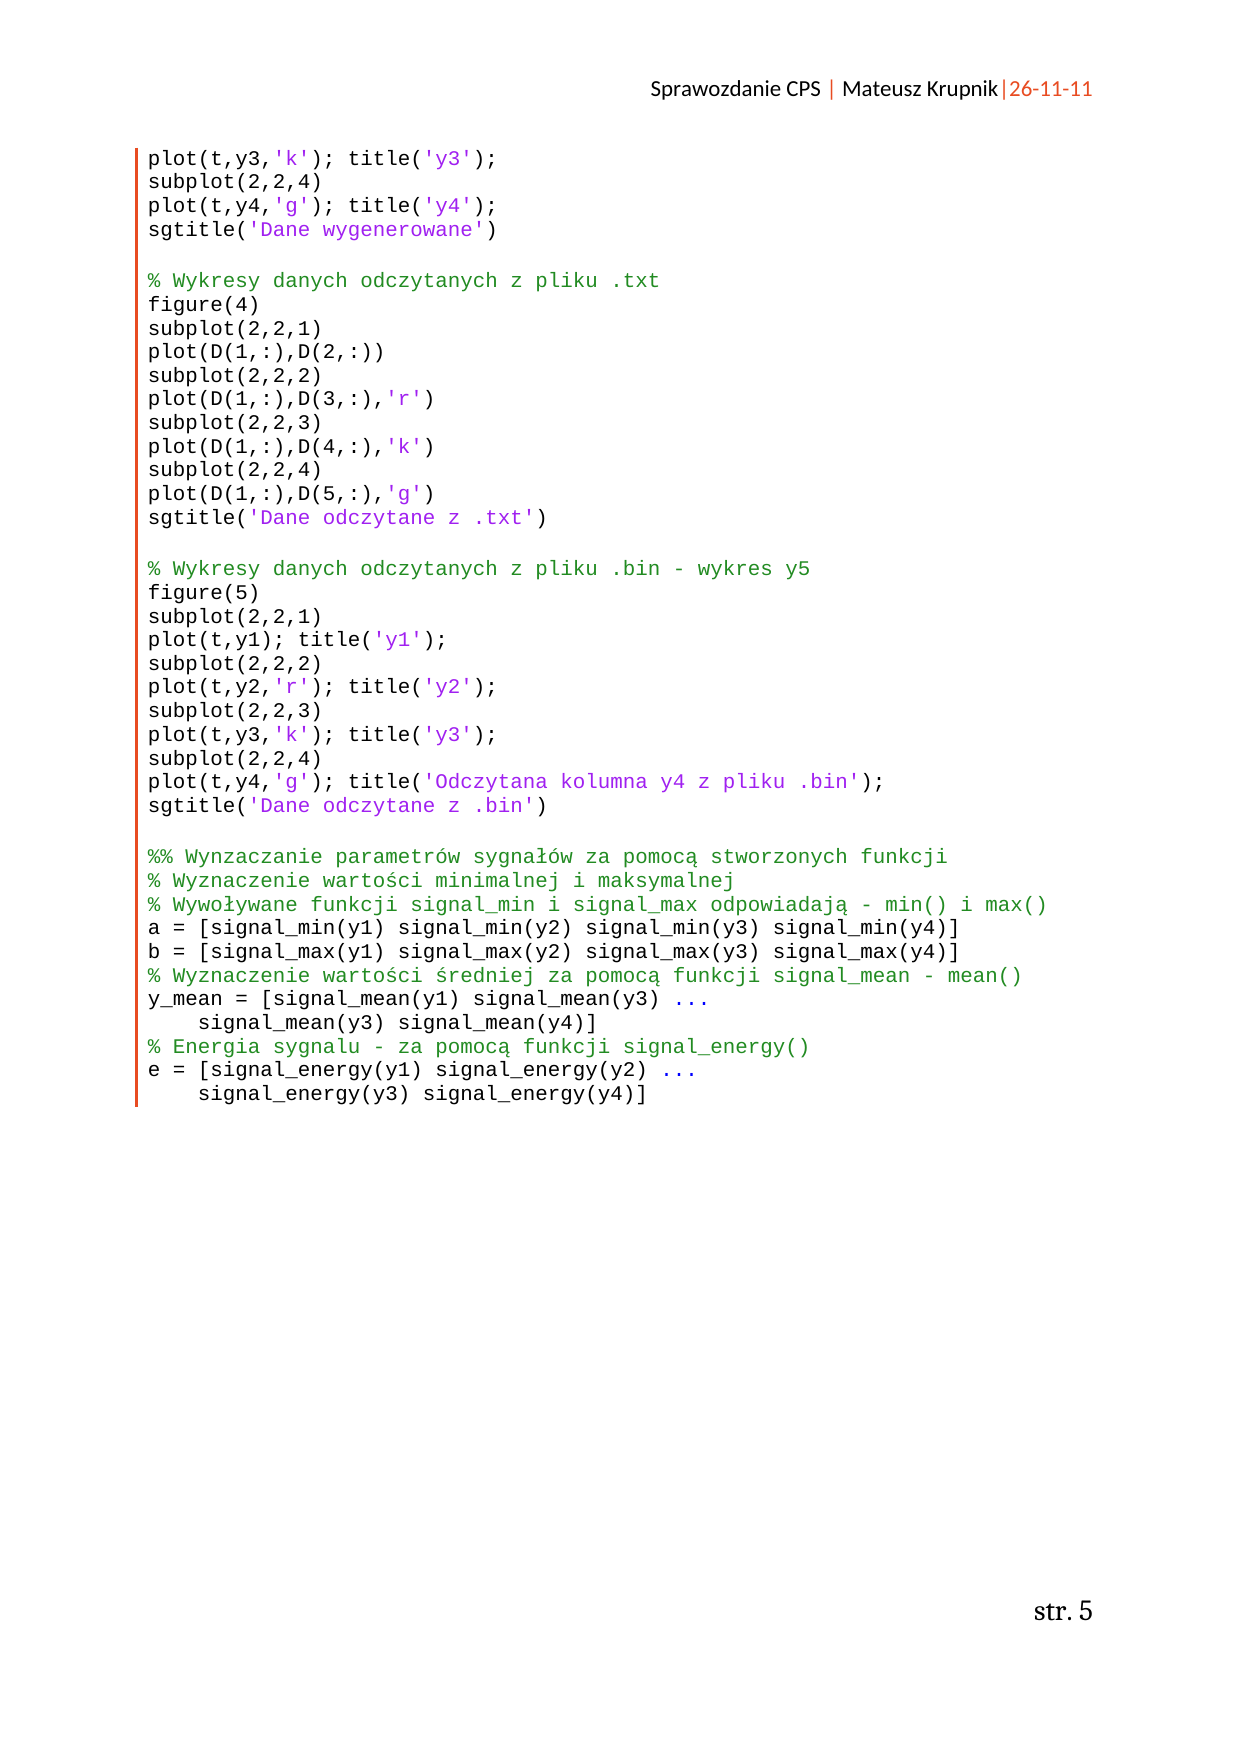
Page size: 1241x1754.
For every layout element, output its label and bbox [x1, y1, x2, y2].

table_header [138, 148, 1096, 1107]
